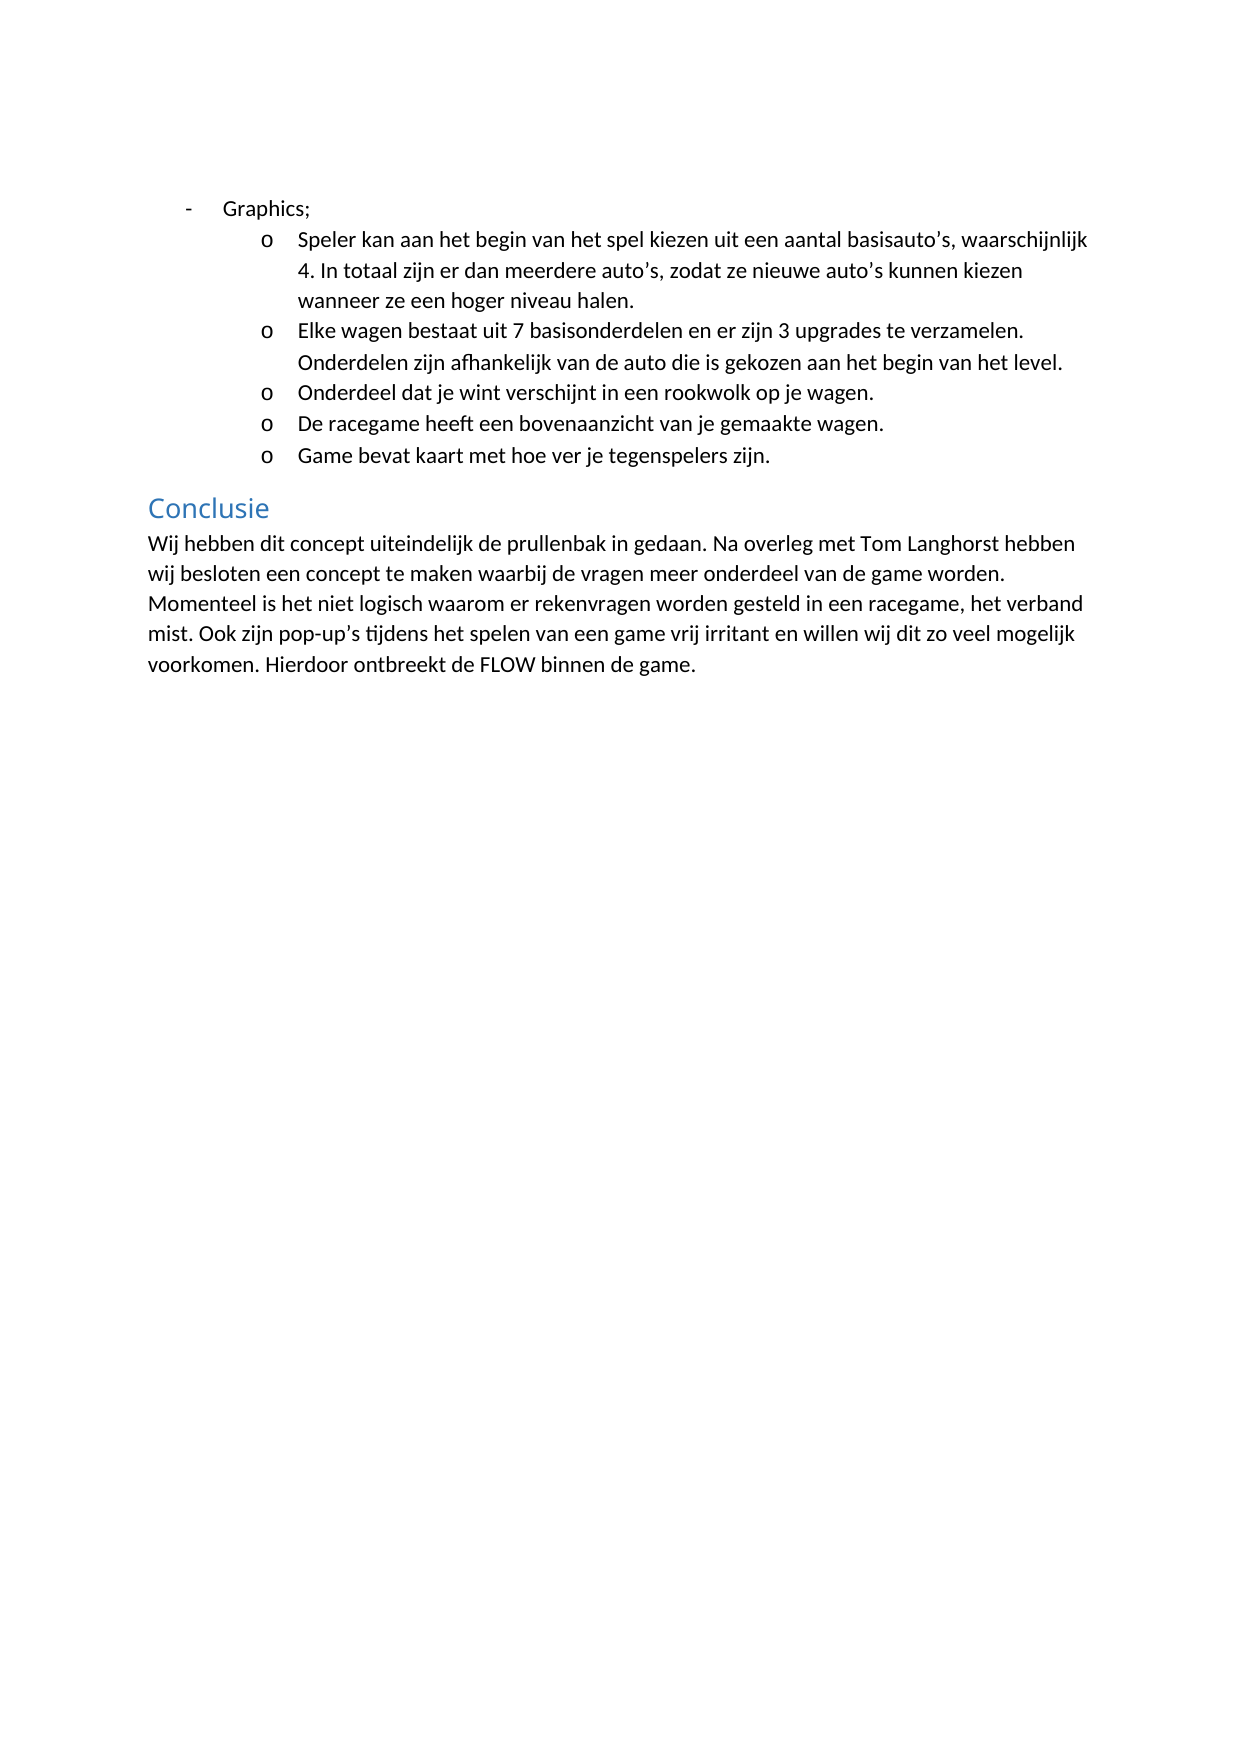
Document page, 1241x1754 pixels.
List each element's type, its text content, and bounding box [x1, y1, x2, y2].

list De racegame heeft een bovenaanzicht van je gemaakte wagen. [260, 409, 1093, 439]
subtitle Conclusie [148, 489, 1093, 526]
list Graphics; [185, 194, 1093, 222]
list Game bevat kaart met hoe ver je tegenspelers zijn. [260, 441, 1093, 470]
text Wij hebben dit concept uiteindelijk de prullenbak in gedaan. Na overleg met Tom Langhorst hebben wij besloten een concept te maken waarbij de vragen meer onderdeel van de game worden. Momenteel is het niet logisch waarom er rekenvragen worden gesteld in een racegame, het verband mist. Ook zijn pop-up’s tijdens het spelen van een game vrij irritant en willen wij dit zo veel mogelijk voorkomen. Hierdoor ontbreekt de FLOW binnen de game. [148, 529, 1093, 678]
list Onderdeel dat je wint verschijnt in een rookwolk op je wagen. [260, 378, 1093, 407]
list Speler kan aan het begin van het spel kiezen uit een aantal basisauto’s, waarschijnlijk 4. In totaal zijn er dan meerdere auto’s, zodat ze nieuwe auto’s kunnen kiezen wanneer ze een hoger niveau halen. [260, 225, 1093, 314]
list Elke wagen bestaat uit 7 basisonderdelen en er zijn 3 upgrades te verzamelen. Onderdelen zijn afhankelijk van de auto die is gekozen aan het begin van het level. [260, 316, 1093, 376]
